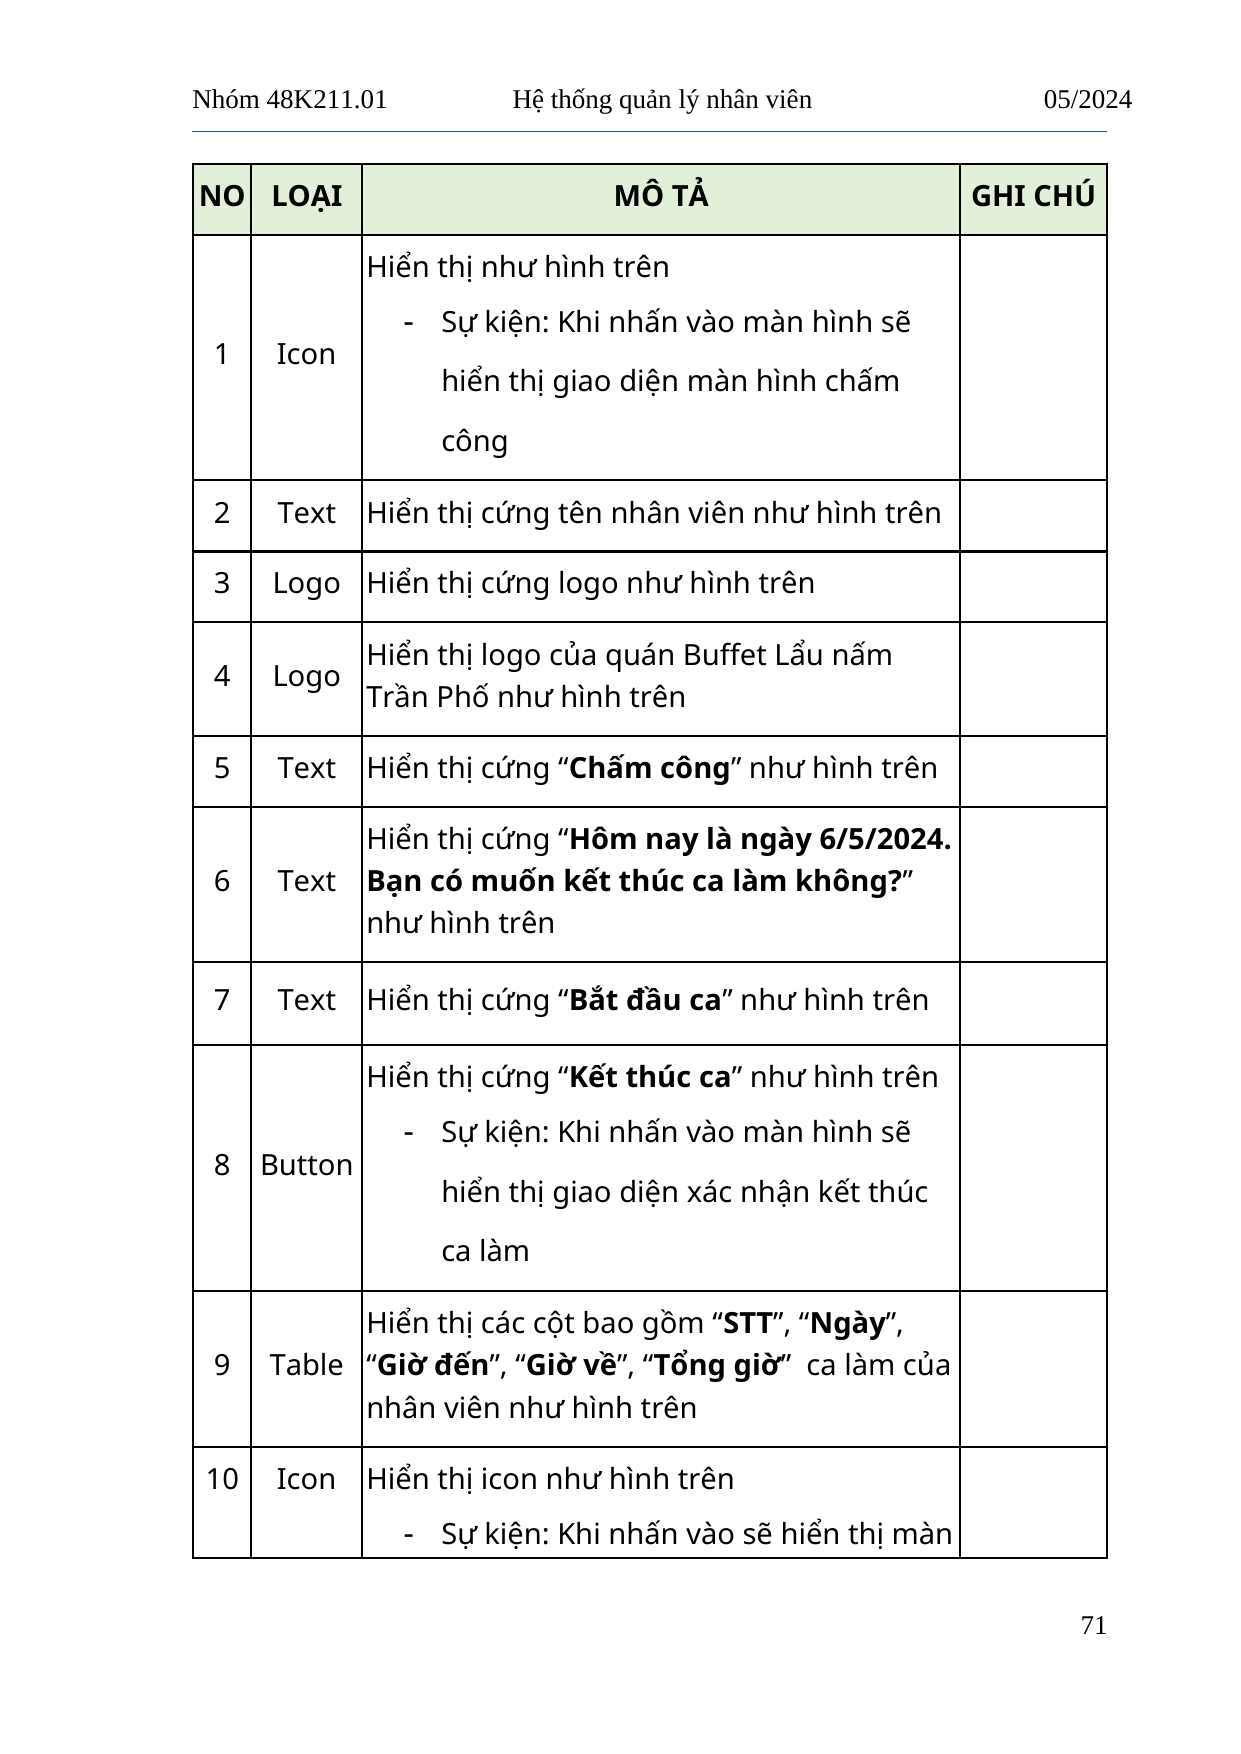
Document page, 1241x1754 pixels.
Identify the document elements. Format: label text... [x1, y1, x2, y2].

table_cell Text [252, 808, 361, 961]
table_cell Icon [252, 236, 361, 479]
table_cell [961, 737, 1106, 806]
table_header LOẠI [252, 165, 361, 234]
table_cell Table [252, 1292, 361, 1446]
table_cell [961, 236, 1106, 479]
table_cell Hiển thị icon như hình trên Sự kiện: Khi nhấn vào sẽ hiển thị màn hình thông tin nhân viên [363, 1448, 959, 1557]
table_cell Text [252, 737, 361, 806]
table_cell Icon [252, 1448, 361, 1557]
table_cell [961, 1448, 1106, 1557]
table_cell 6 [194, 808, 250, 961]
table_cell 2 [194, 481, 250, 550]
table_cell [961, 553, 1106, 621]
table_cell Hiển thị cứng “Kết thúc ca” như hình trên Sự kiện: Khi nhấn vào màn hình sẽ hiển thị giao diện xác nhận kết thúc ca làm [363, 1046, 959, 1290]
table_cell 8 [194, 1046, 250, 1290]
table_cell Hiển thị cứng tên nhân viên như hình trên [363, 481, 959, 550]
table_cell [961, 623, 1106, 734]
table_cell Hiển thị cứng “Bắt đầu ca” như hình trên [363, 963, 959, 1044]
table_cell [961, 481, 1106, 550]
table_cell 7 [194, 963, 250, 1044]
table_cell Logo [252, 623, 361, 734]
table_cell Button [252, 1046, 361, 1290]
table_cell [961, 1292, 1106, 1446]
table_cell Hiển thị như hình trên Sự kiện: Khi nhấn vào màn hình sẽ hiển thị giao diện màn hình chấm công [363, 236, 959, 479]
table_cell [961, 1046, 1106, 1290]
table_cell Text [252, 963, 361, 1044]
table_cell 1 [194, 236, 250, 479]
table_cell 3 [194, 553, 250, 621]
table_cell Hiển thị logo của quán Buffet Lẩu nấm Trần Phố như hình trên [363, 623, 959, 734]
table_cell 9 [194, 1292, 250, 1446]
table_cell Hiển thị cứng “Hôm nay là ngày 6/5/2024. Bạn có muốn kết thúc ca làm không?” như hình trên [363, 808, 959, 961]
table_header NO [194, 165, 250, 234]
table_cell Logo [252, 553, 361, 621]
table_header GHI CHÚ [961, 165, 1106, 234]
table_cell [961, 808, 1106, 961]
table_cell Text [252, 481, 361, 550]
table_cell 5 [194, 737, 250, 806]
table_cell 10 [194, 1448, 250, 1557]
table_header MÔ TẢ [363, 165, 959, 234]
table_cell Hiển thị cứng “Chấm công” như hình trên [363, 737, 959, 806]
table_cell 4 [194, 623, 250, 734]
table_cell [961, 963, 1106, 1044]
table_cell Hiển thị các cột bao gồm “STT”, “Ngày”, “Giờ đến”, “Giờ về”, “Tổng giờ” ca làm của nhân viên như hình trên [363, 1292, 959, 1446]
table_cell Hiển thị cứng logo như hình trên [363, 553, 959, 621]
